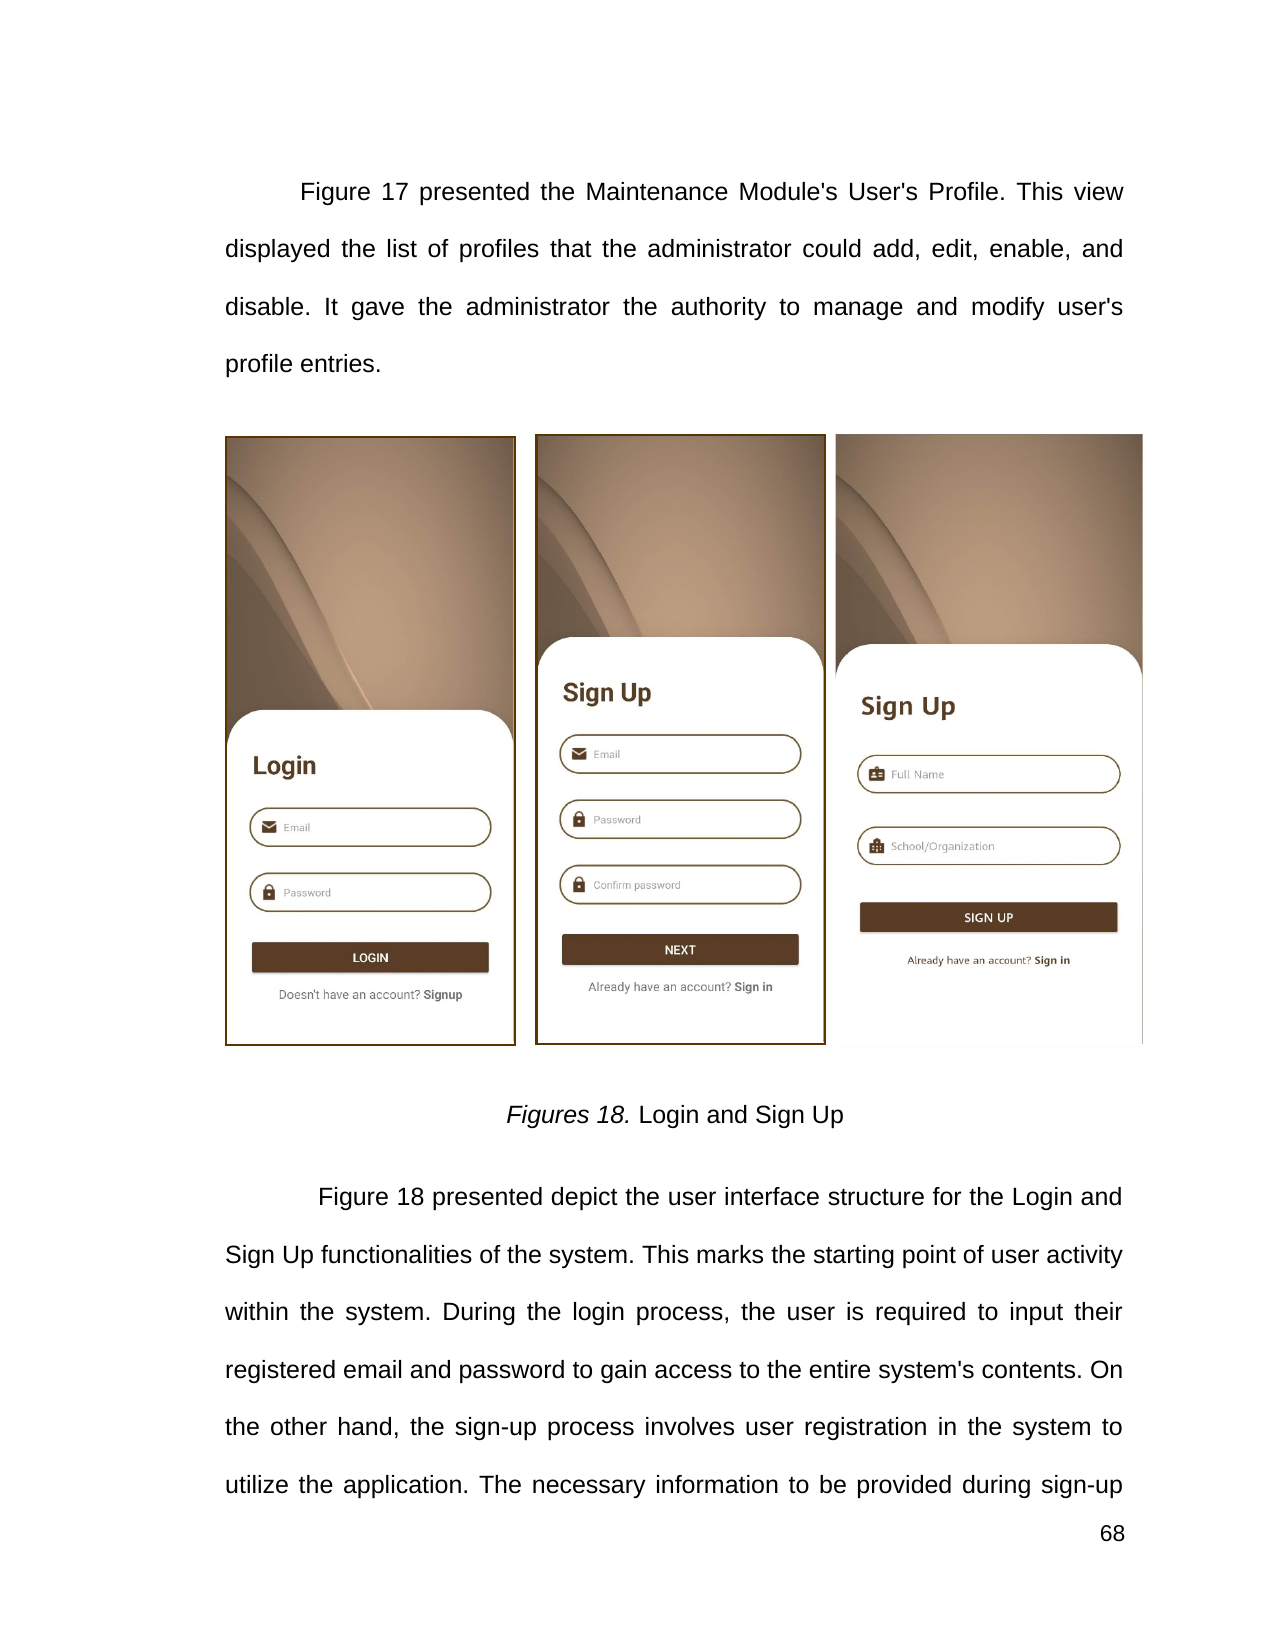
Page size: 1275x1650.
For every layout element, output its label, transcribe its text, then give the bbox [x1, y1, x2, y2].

picture [835, 434, 1143, 1047]
picture [227, 438, 514, 1044]
picture [538, 436, 824, 1043]
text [225, 1182, 1125, 1498]
text Figure 17 presented the Maintenance Module's User's Profile. This view displayed the list of profiles that the administrator could add, edit, enable, and disable. It gave the administrator the authority to manage and modify user's profile entries. [225, 176, 1125, 378]
